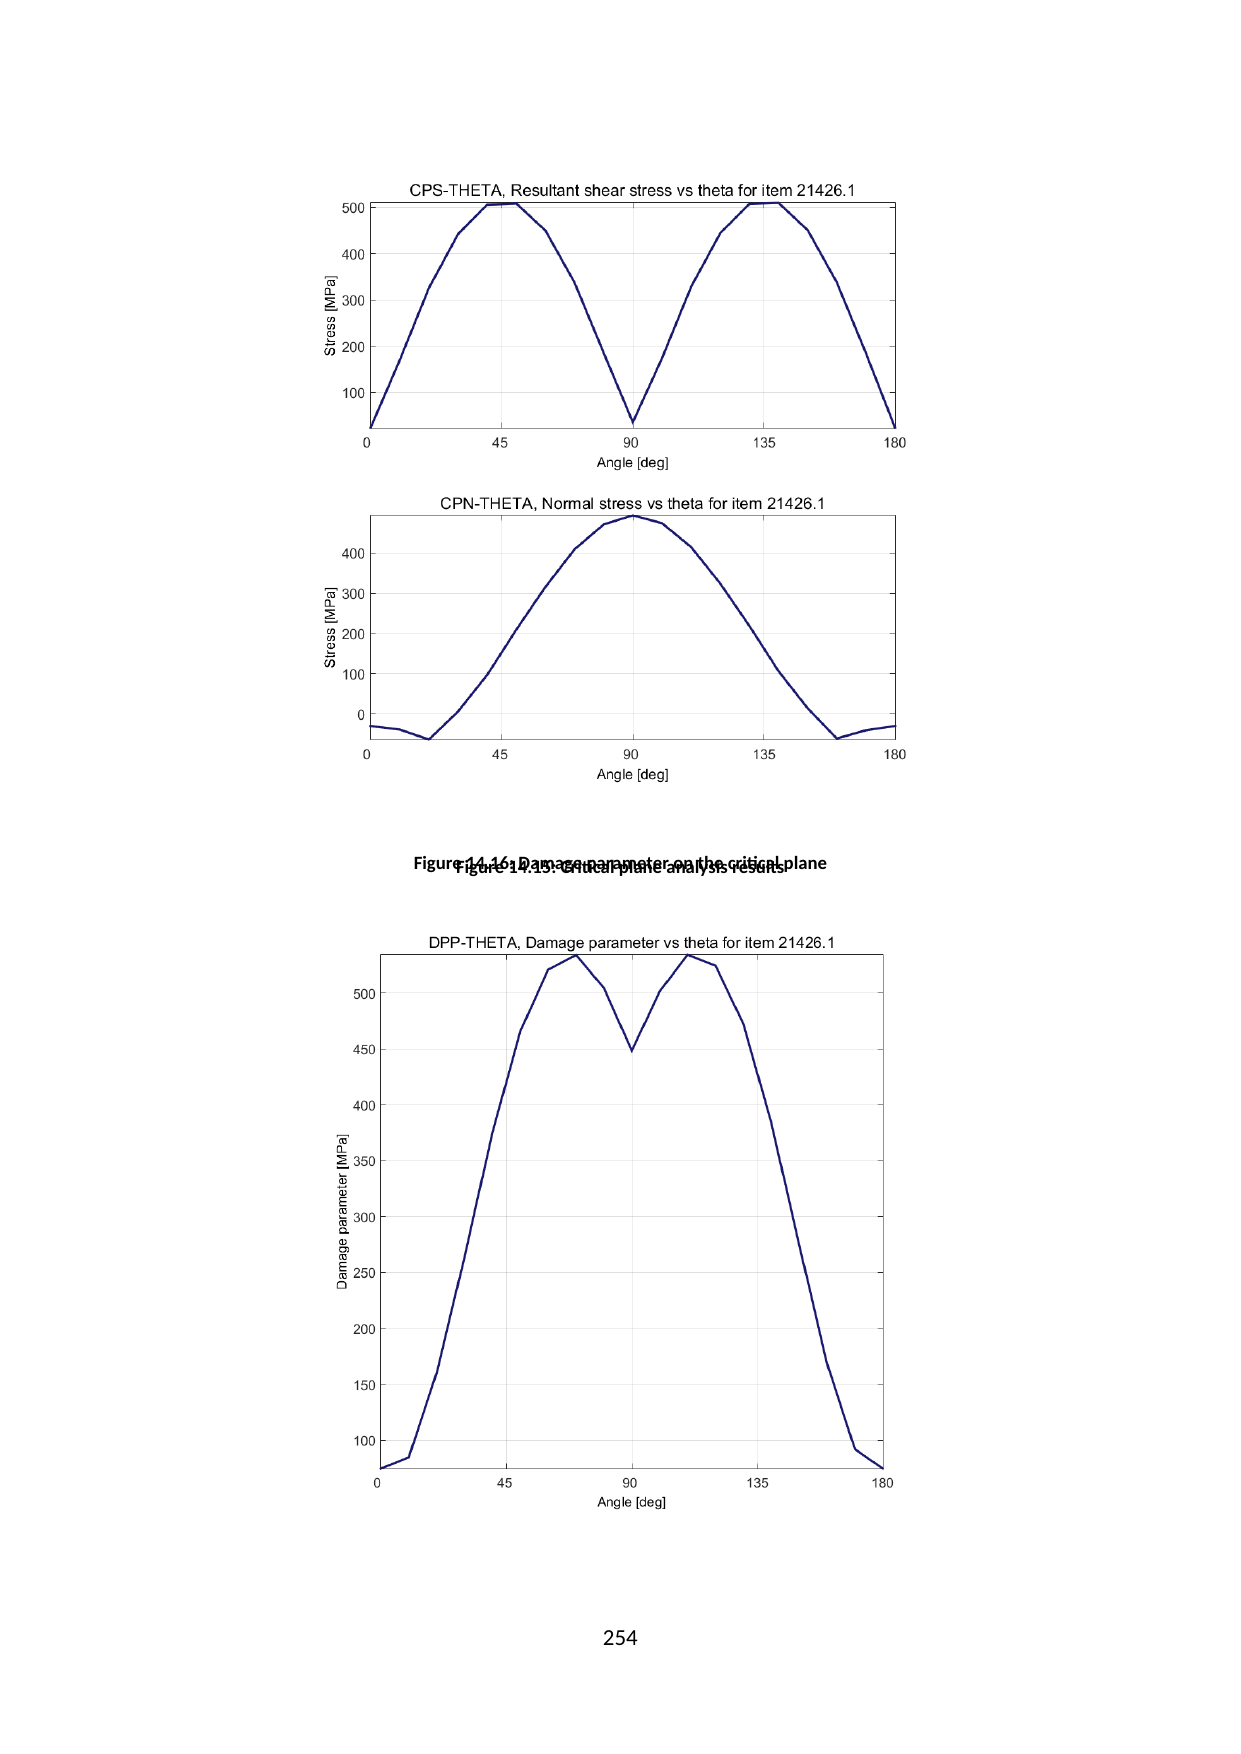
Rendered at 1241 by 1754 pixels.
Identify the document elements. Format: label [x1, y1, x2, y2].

picture [282, 153, 959, 812]
picture [296, 907, 944, 1538]
